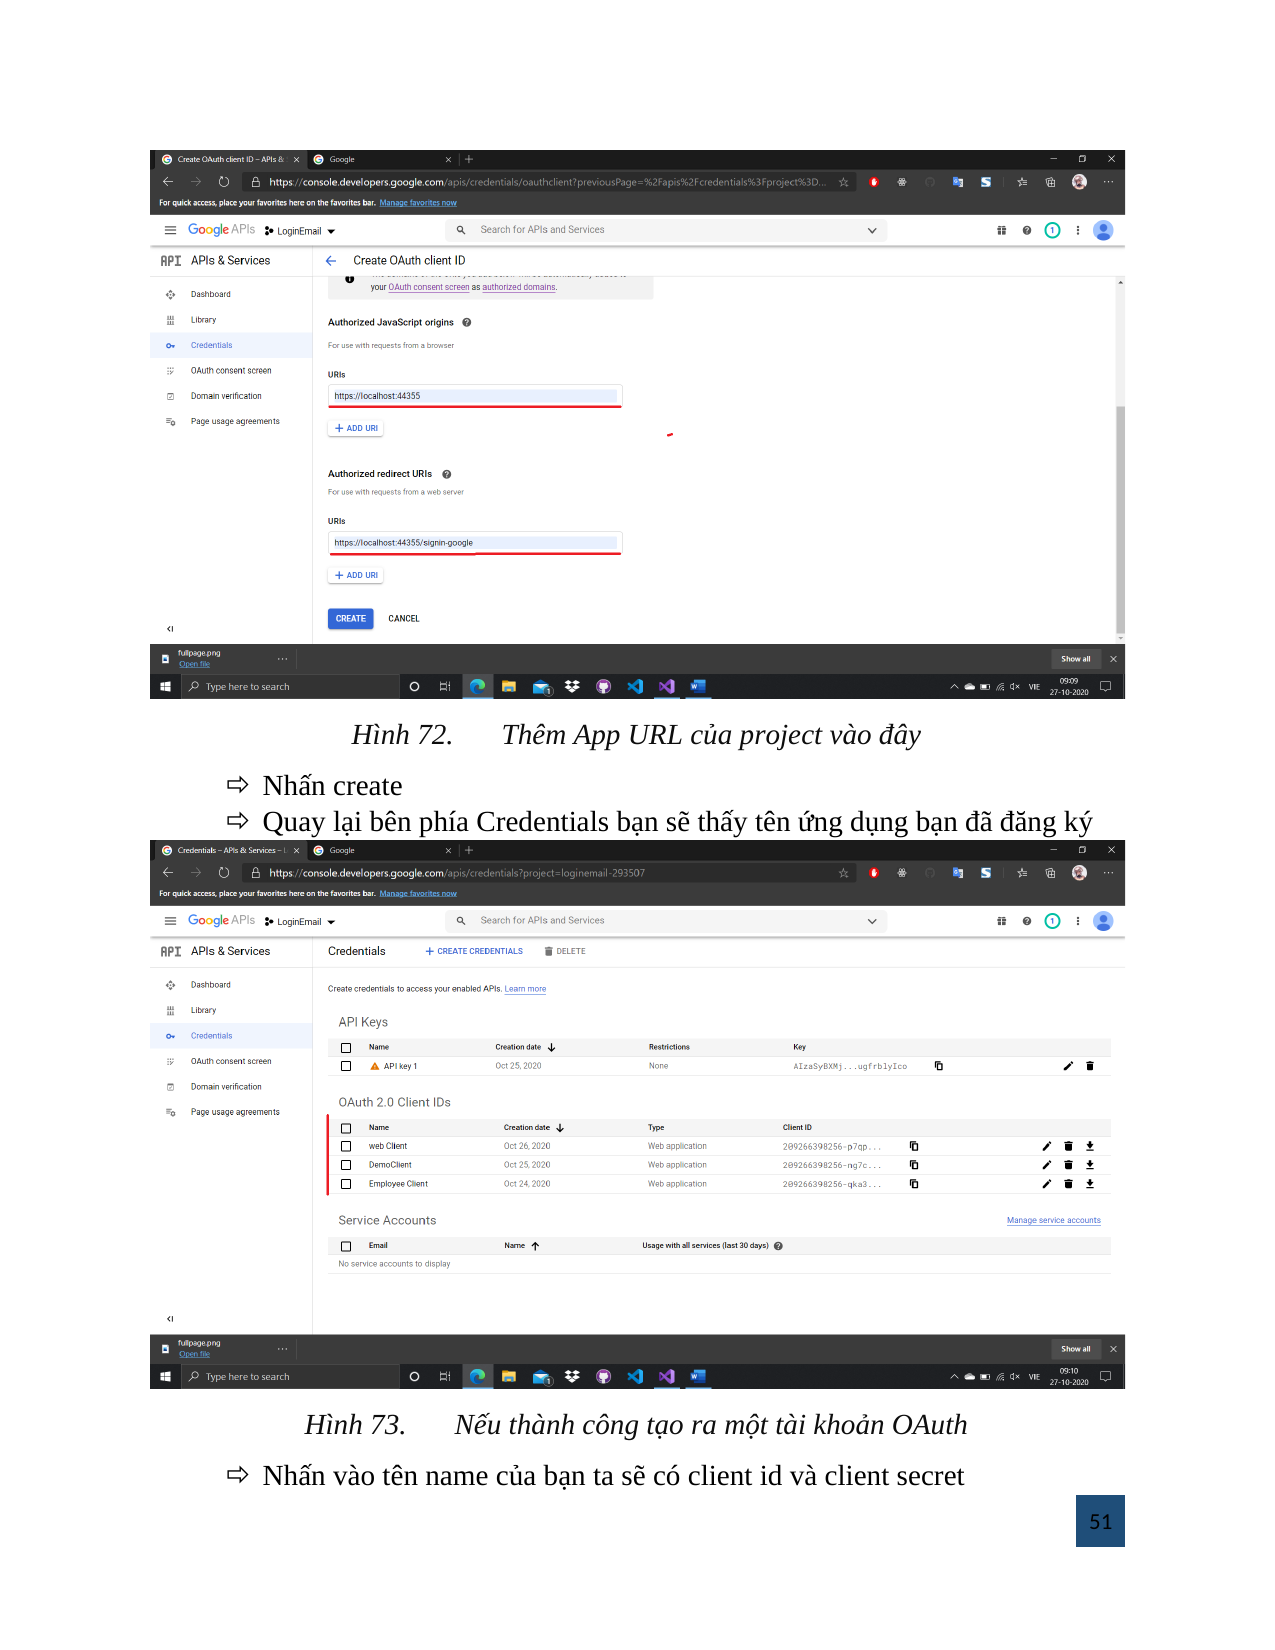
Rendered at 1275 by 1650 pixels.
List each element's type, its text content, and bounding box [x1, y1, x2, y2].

picture [150, 150, 1125, 699]
list Nhấn create [225, 768, 1125, 801]
text Thêm App URL của project vào đây [150, 717, 1125, 751]
list Quay lại bên phía Credentials bạn sẽ thấy tên ứng dụng bạn đã đăng ký [225, 804, 1125, 837]
picture [150, 840, 1125, 1389]
text Nếu thành công tạo ra một tài khoản OAuth [150, 1407, 1125, 1441]
list Nhấn vào tên name của bạn ta sẽ có client id và client secret [225, 1458, 1125, 1491]
